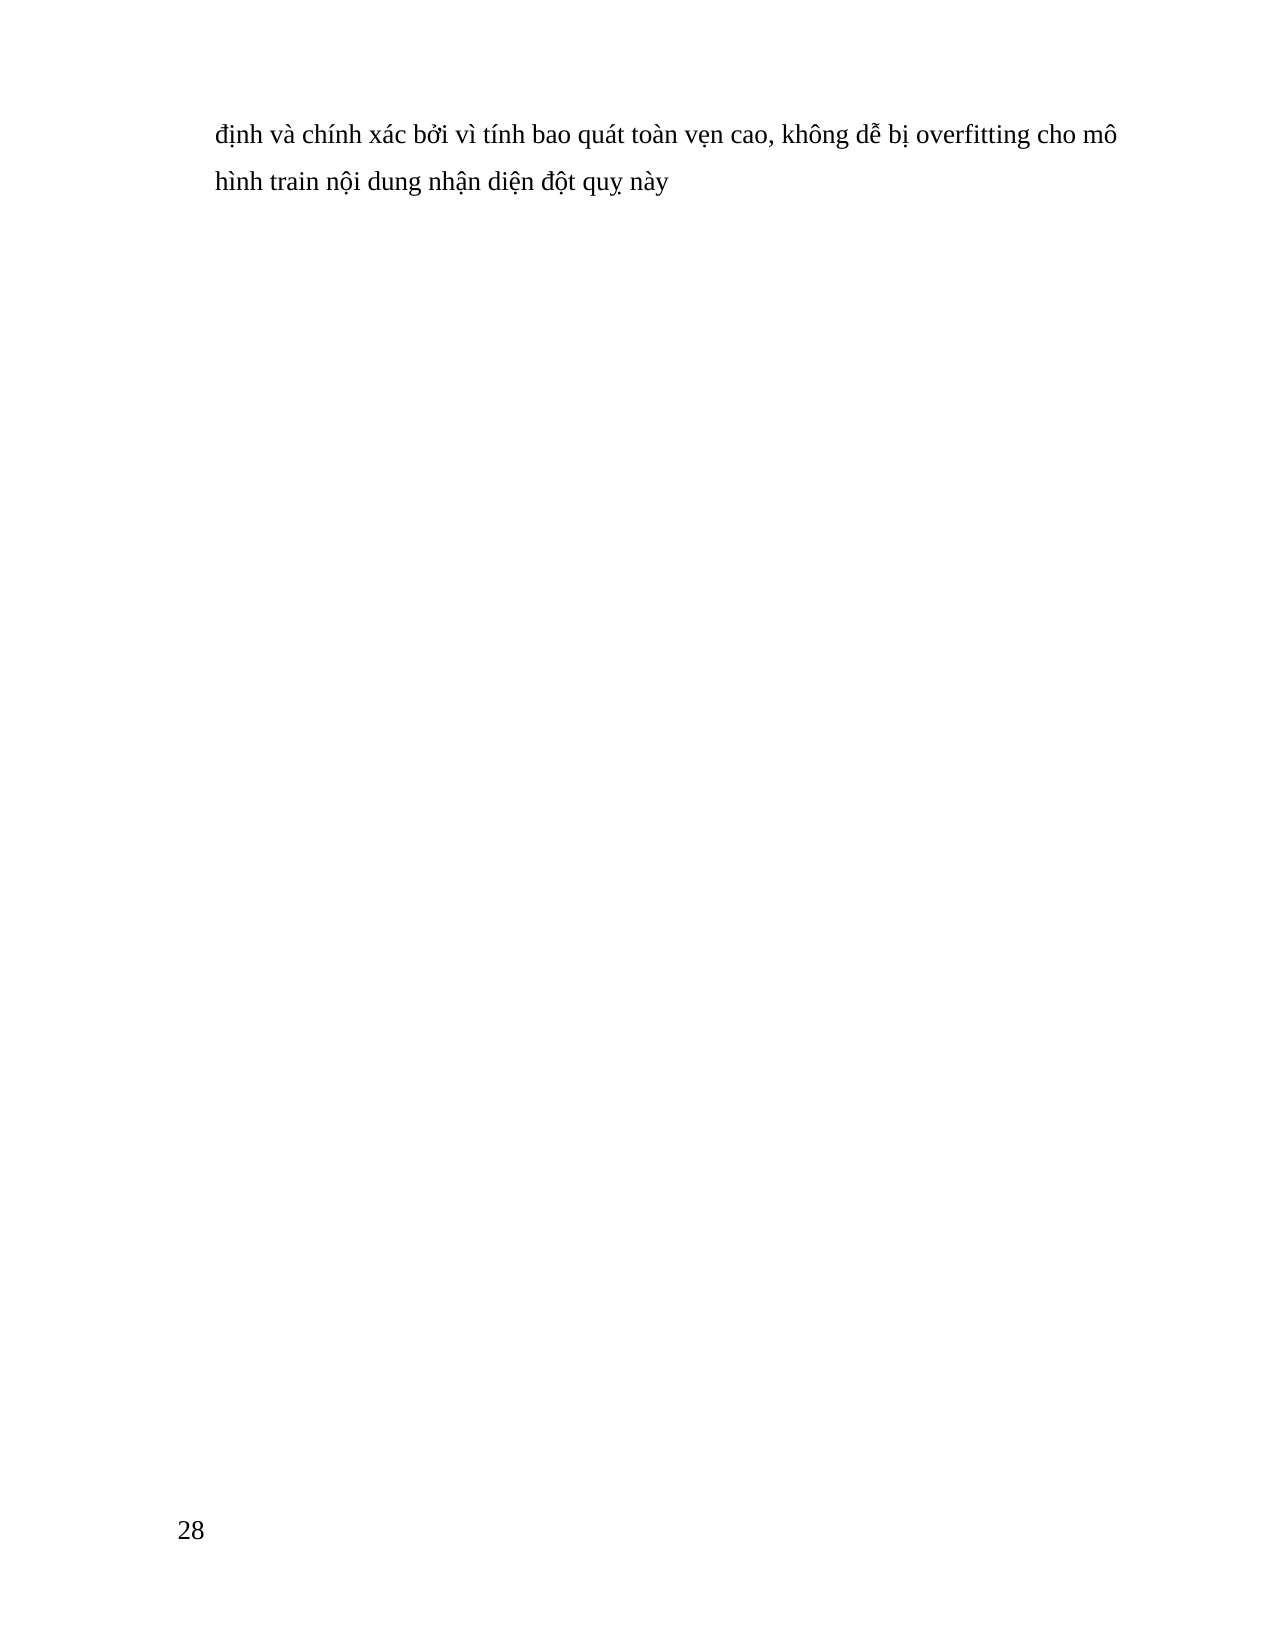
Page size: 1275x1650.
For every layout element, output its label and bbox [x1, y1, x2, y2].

text [215, 118, 1157, 196]
